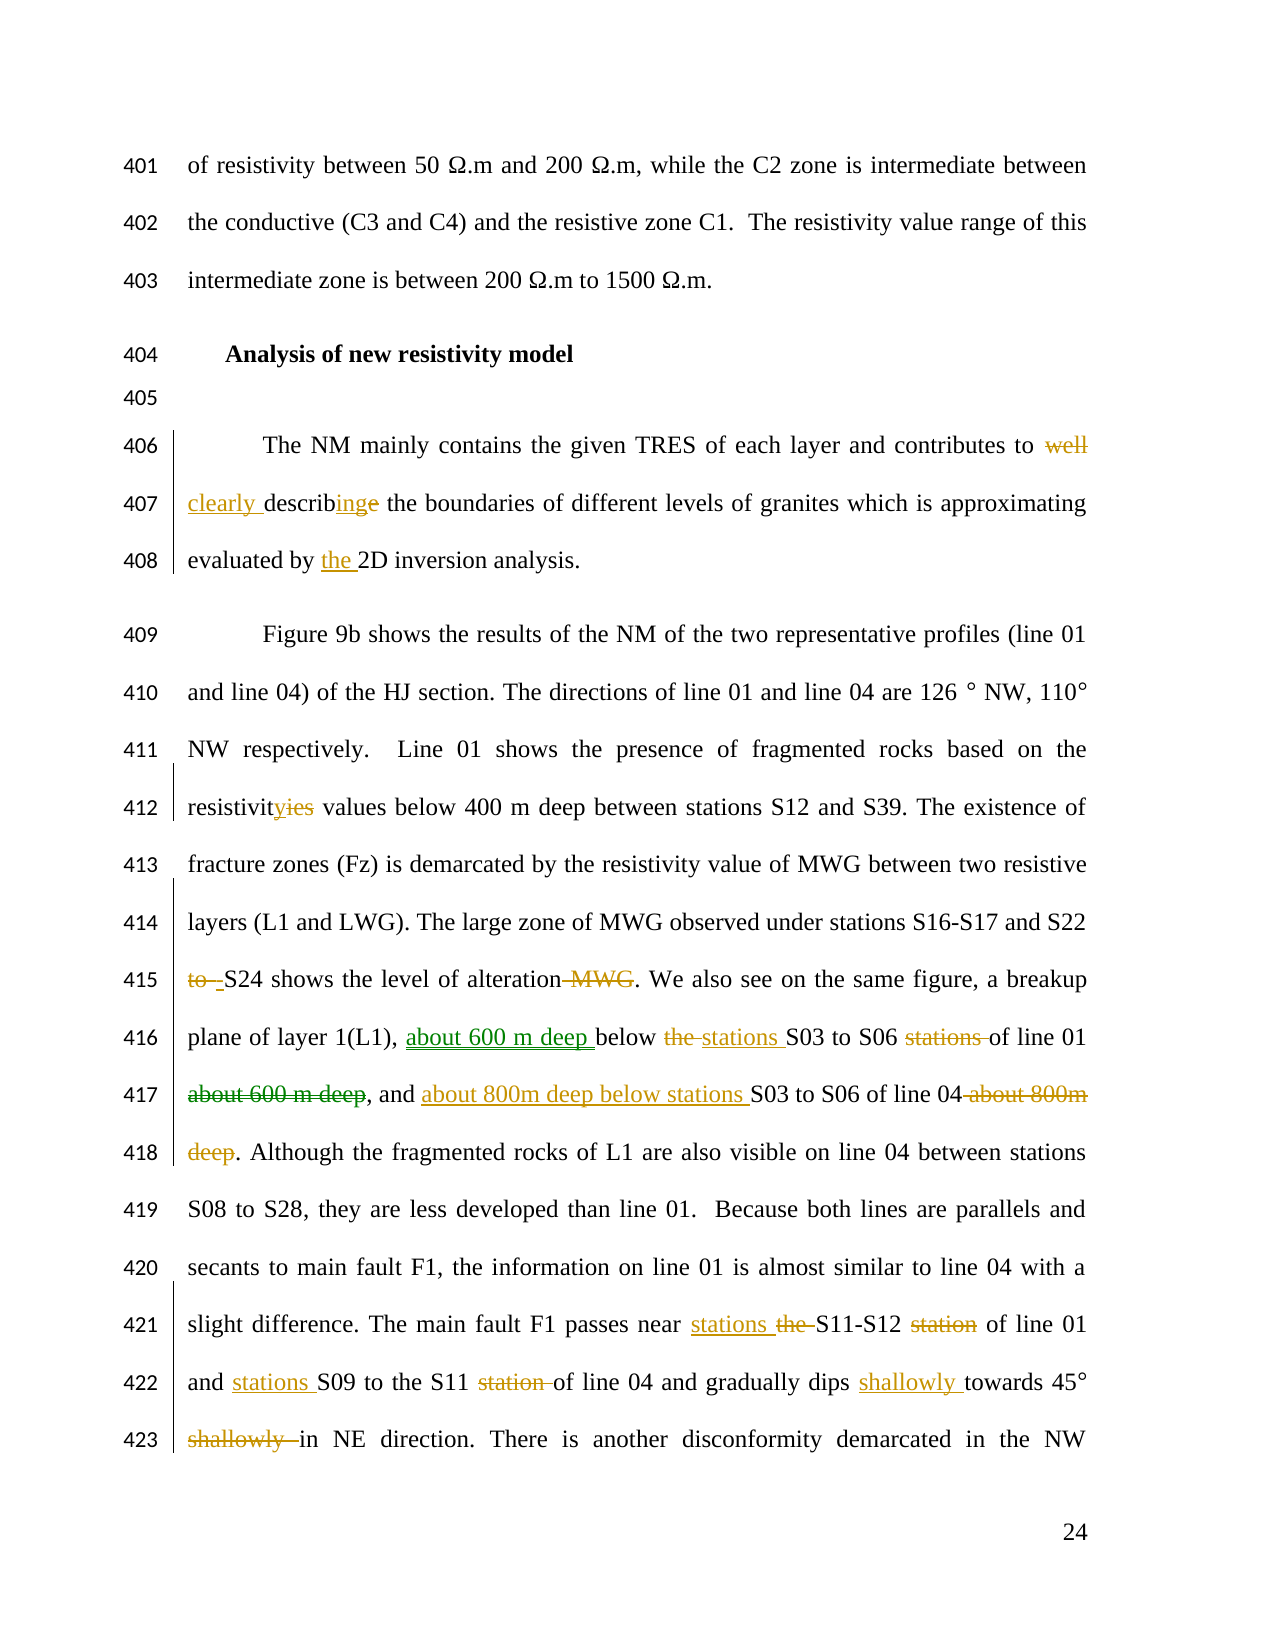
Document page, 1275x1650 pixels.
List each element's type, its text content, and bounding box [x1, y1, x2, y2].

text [187, 150, 1087, 294]
subtitle Analysis of new resistivity model [225, 339, 1087, 368]
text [187, 619, 1087, 1453]
text The NM mainly contains the given TRES of each layer and contributes to describ the boundaries of different levels of granites which is approximating evaluated by 2D inversion analysis. [187, 430, 1087, 574]
